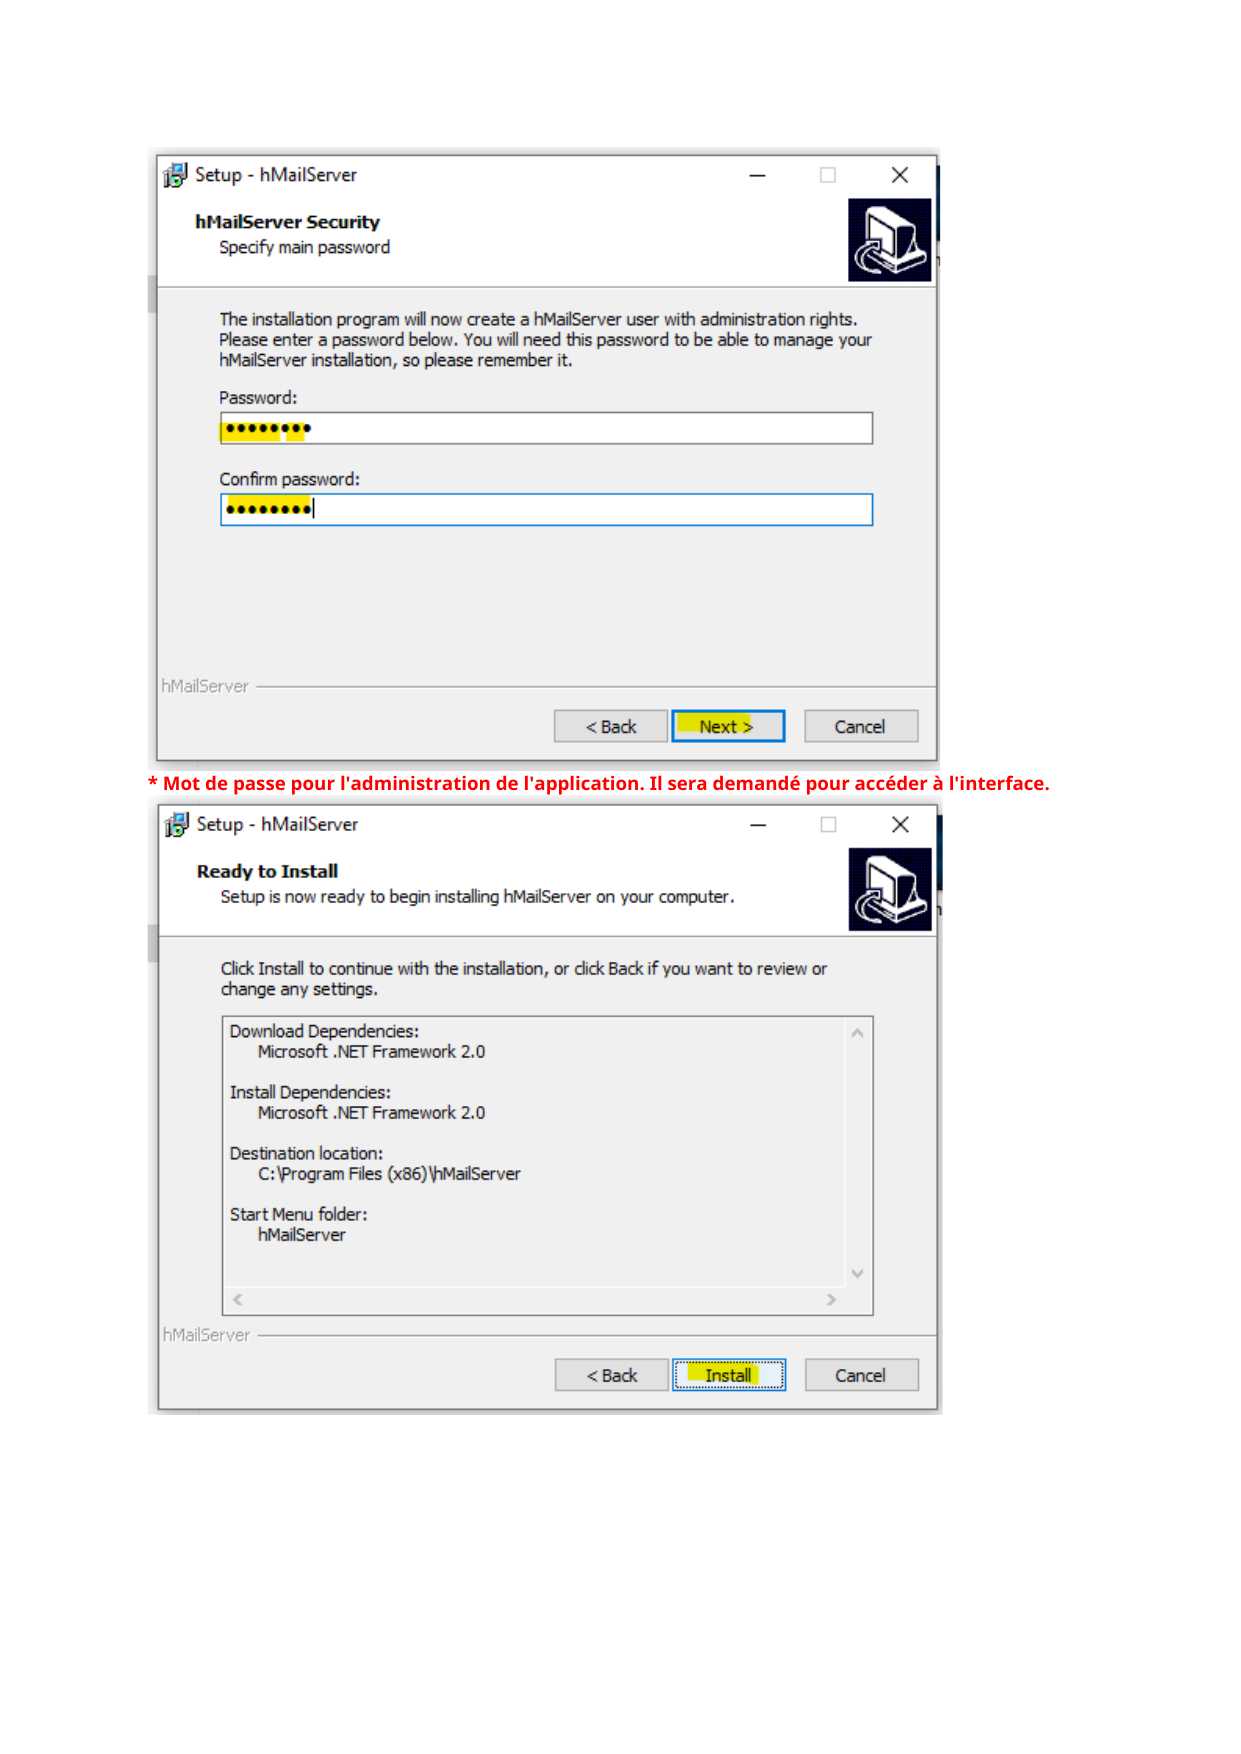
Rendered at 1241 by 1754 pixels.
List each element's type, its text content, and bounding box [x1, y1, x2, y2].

picture [147, 147, 941, 771]
picture [147, 795, 943, 1415]
text * Mot de passe pour l'administration de l'application. Il sera demandé pour accéder à l'interface. [148, 770, 1093, 796]
